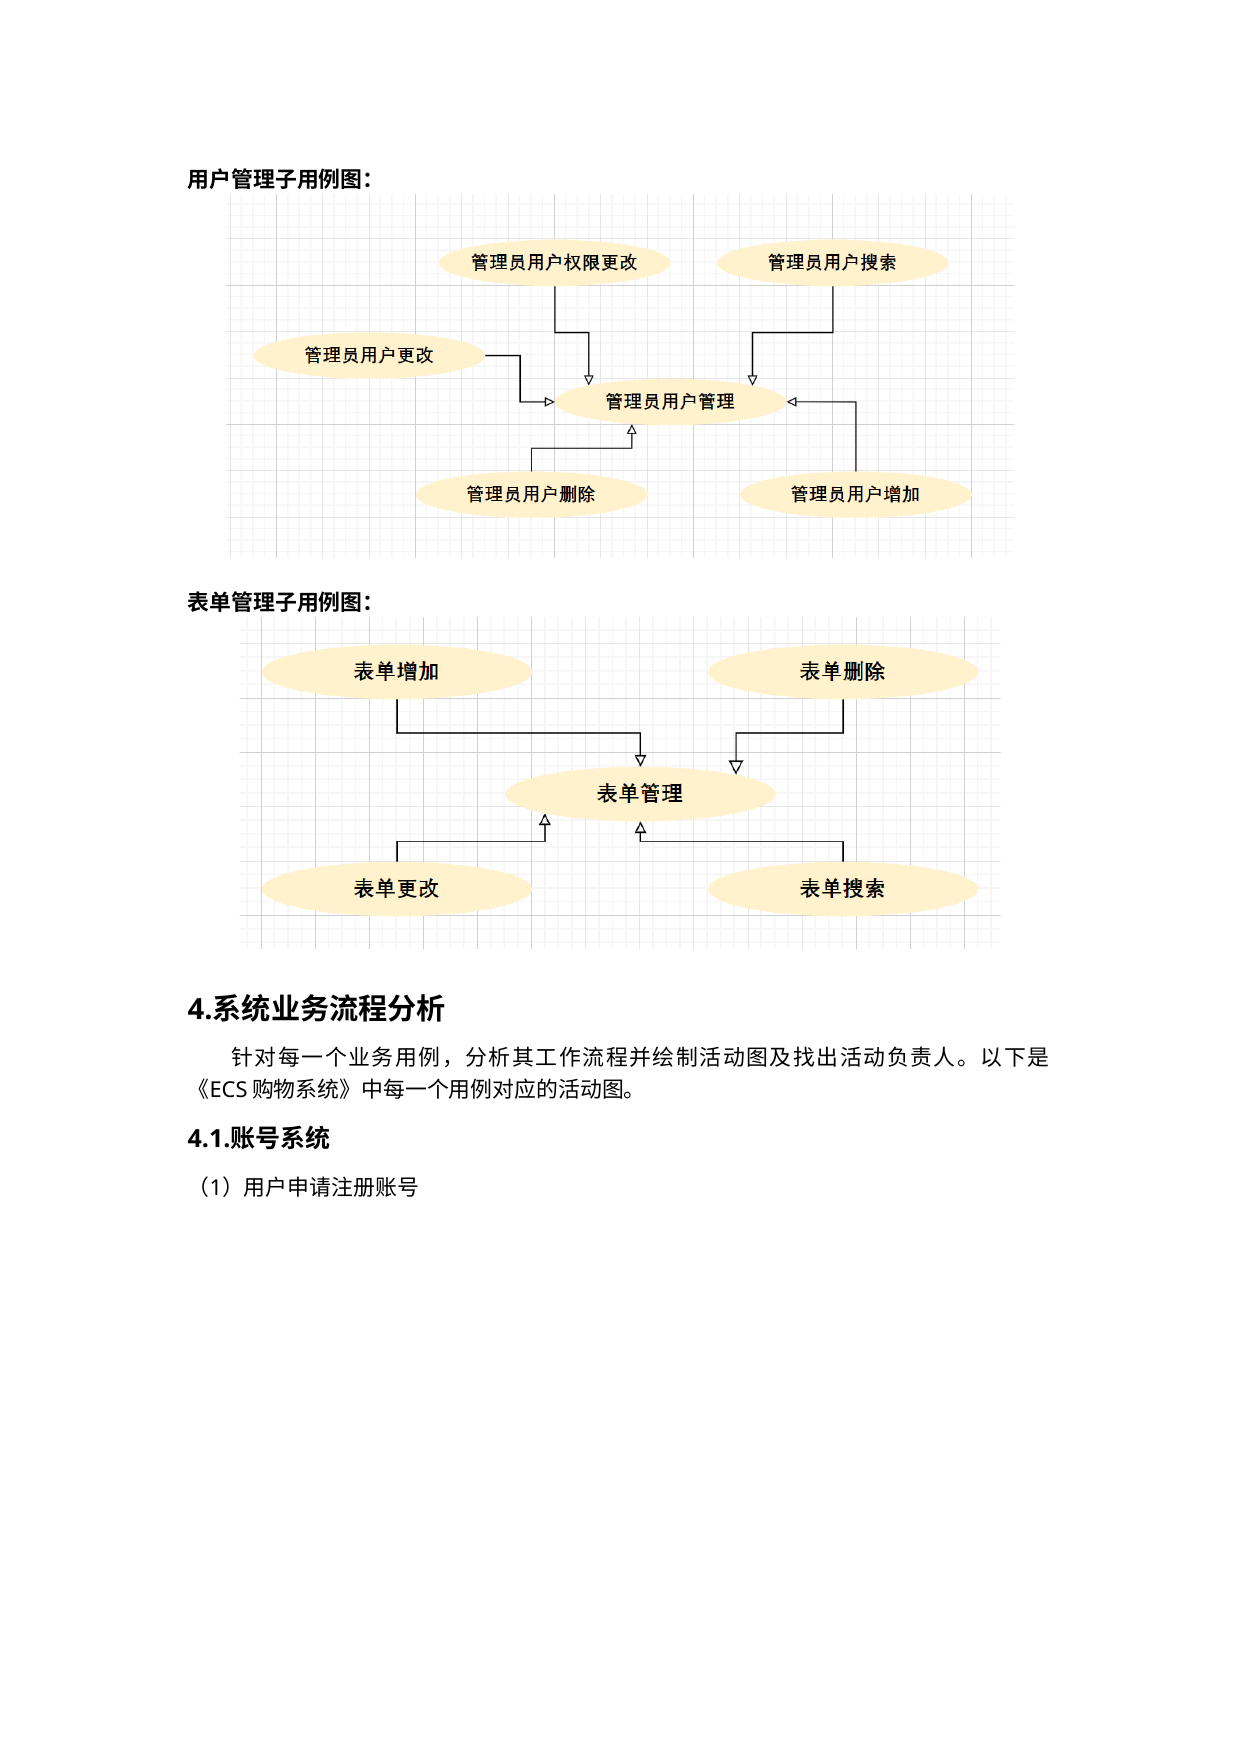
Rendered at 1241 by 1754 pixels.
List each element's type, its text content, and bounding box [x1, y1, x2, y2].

text 4.系统业务流程分析 [187, 974, 1053, 1039]
picture [239, 617, 1001, 949]
text 4.1.账号系统 [187, 1104, 1053, 1169]
text 用户管理子用例图： [187, 162, 1053, 194]
picture [226, 194, 1015, 558]
text 针对每一个业务用例，分析其工作流程并绘制活动图及找出活动负责人。以下是《ECS购物系统》中每一个用例对应的活动图。 [187, 1039, 1053, 1104]
text （1）用户申请注册账号 [187, 1169, 1053, 1202]
text 表单管理子用例图： [187, 584, 1053, 617]
